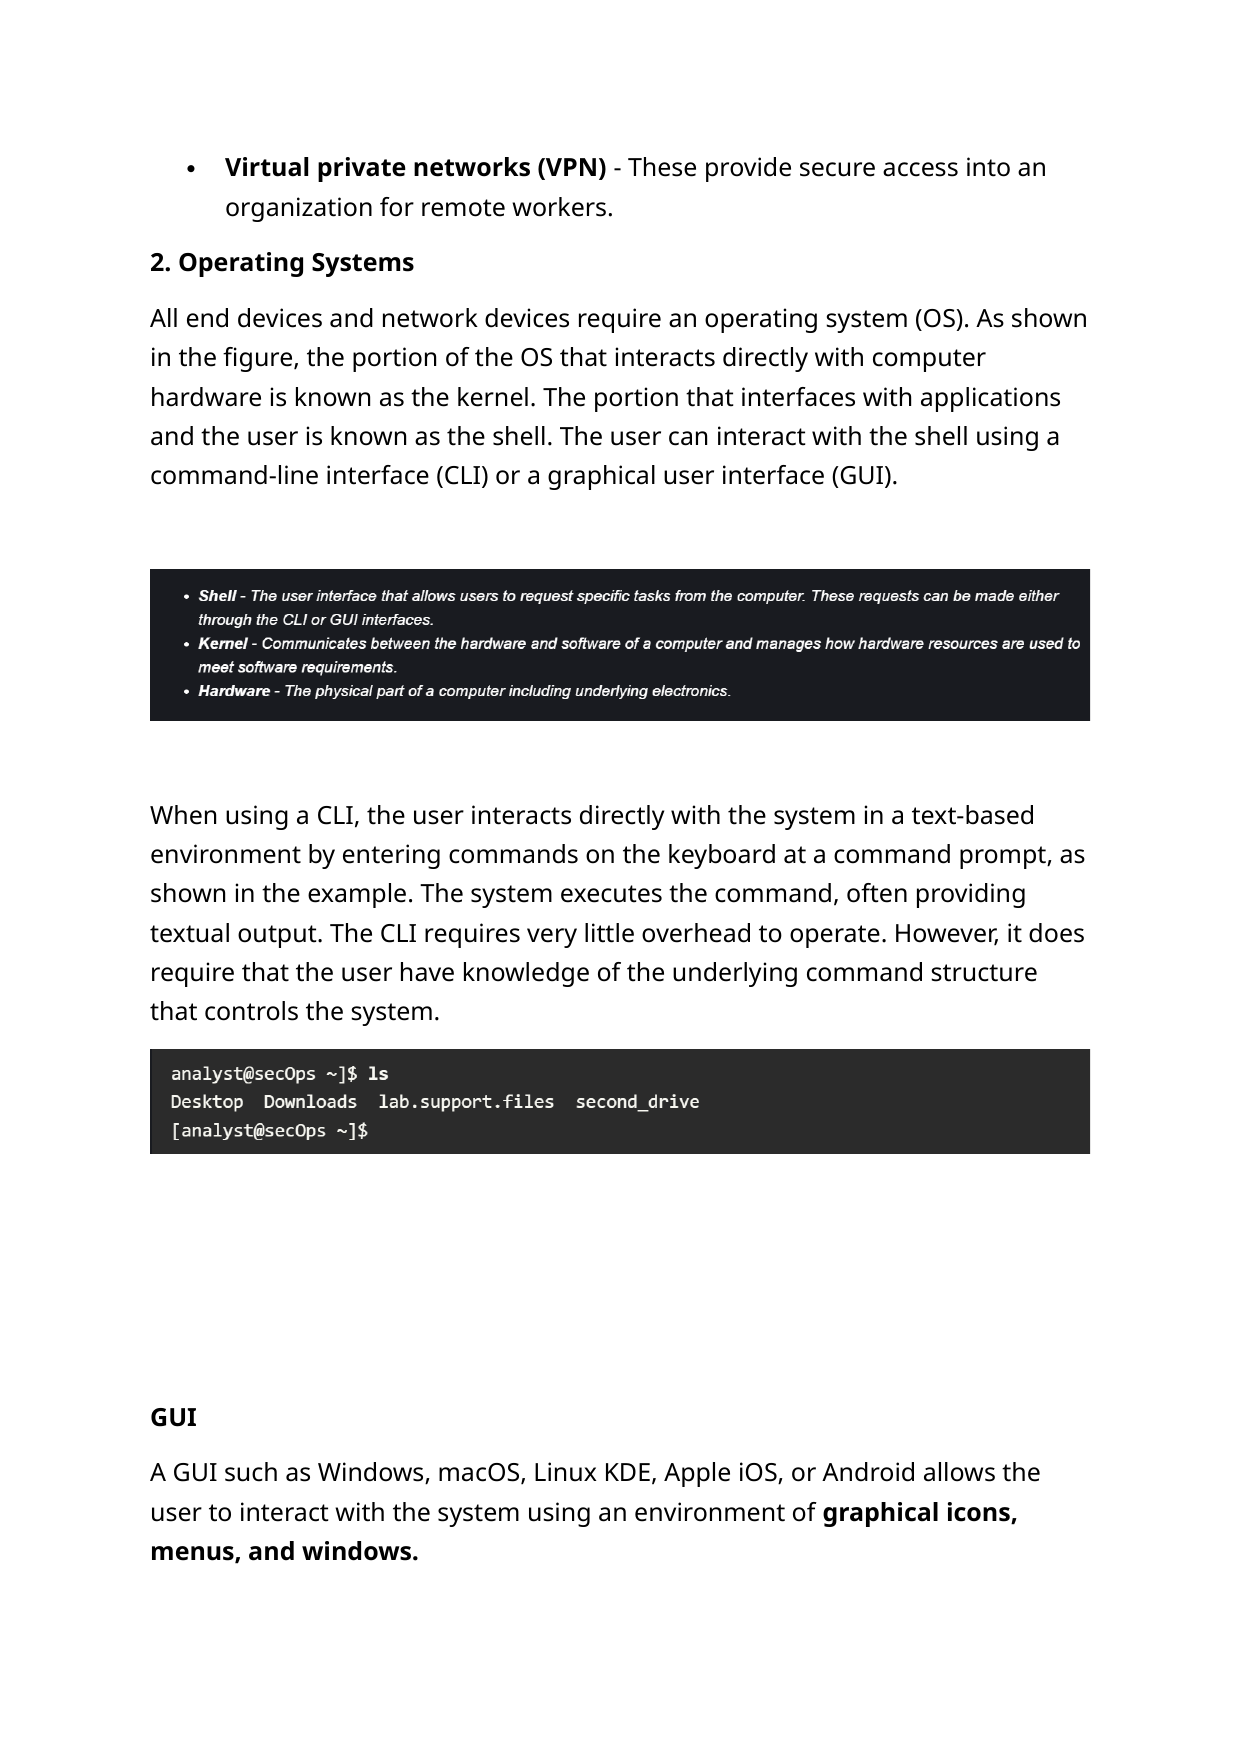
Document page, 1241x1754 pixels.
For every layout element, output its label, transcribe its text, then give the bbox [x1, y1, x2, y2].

list Virtual private networks (VPN) - These provide secure access into an organization for remote workers. [187, 150, 1090, 223]
text GUI [150, 1399, 1090, 1433]
text When using a CLI, the user interacts directly with the system in a text-based environment by entering commands on the keyboard at a command prompt, as shown in the example. The system executes the command, often providing textual output. The CLI requires very little overhead to operate. However, it does require that the user have knowledge of the underlying command structure that controls the system. [150, 798, 1090, 1028]
text 2. Operating Systems [150, 245, 1090, 279]
text All end devices and network devices require an operating system (OS). As shown in the figure, the portion of the OS that interacts directly with computer hardware is known as the kernel. The portion that interfaces with applications and the user is known as the shell. The user can interact with the shell using a command-line interface (CLI) or a graphical user interface (GUI). [150, 301, 1090, 492]
text A GUI such as Windows, macOS, Linux KDE, Apple iOS, or Android allows the user to interact with the system using an environment of graphical icons, menus, and windows. [150, 1455, 1090, 1567]
